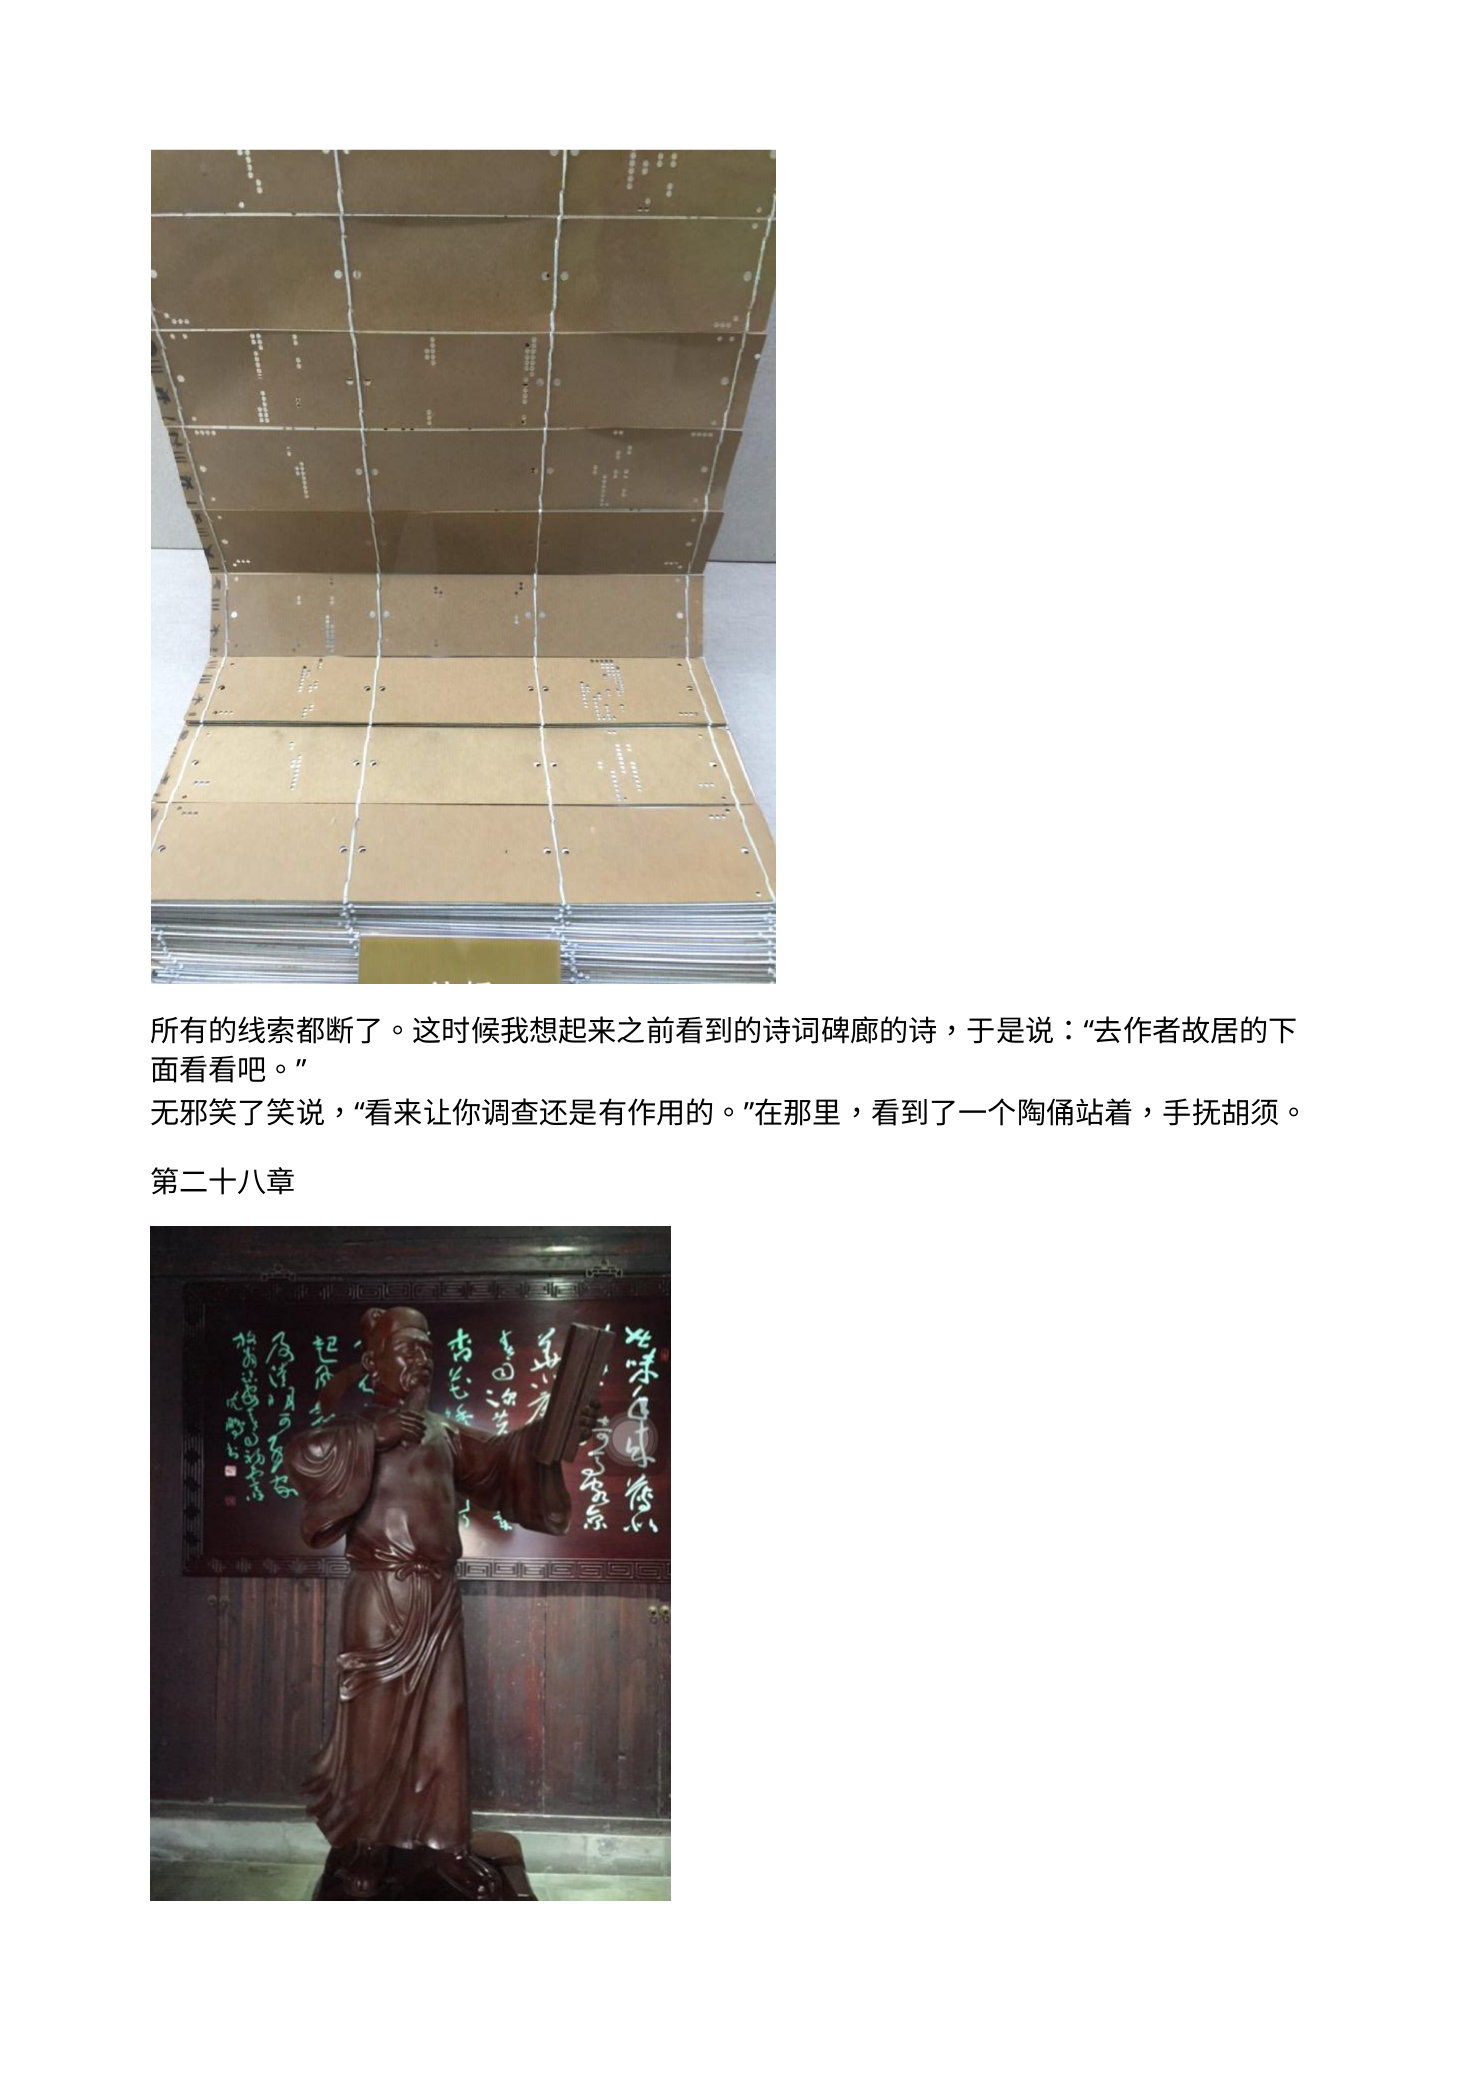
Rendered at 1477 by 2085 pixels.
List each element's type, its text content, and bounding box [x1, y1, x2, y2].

text 所有的线索都断了。这时候我想起来之前看到的诗词碑廊的诗，于是说：“去作者故居的下面看看吧。” [150, 1010, 1326, 1089]
text 第二十八章 [150, 1158, 1326, 1201]
text 无邪笑了笑说，“看来让你调查还是有作用的。”在那里，看到了一个陶俑站着，手抚胡须。 [150, 1089, 1326, 1132]
picture [150, 1226, 671, 1901]
picture [151, 151, 776, 983]
